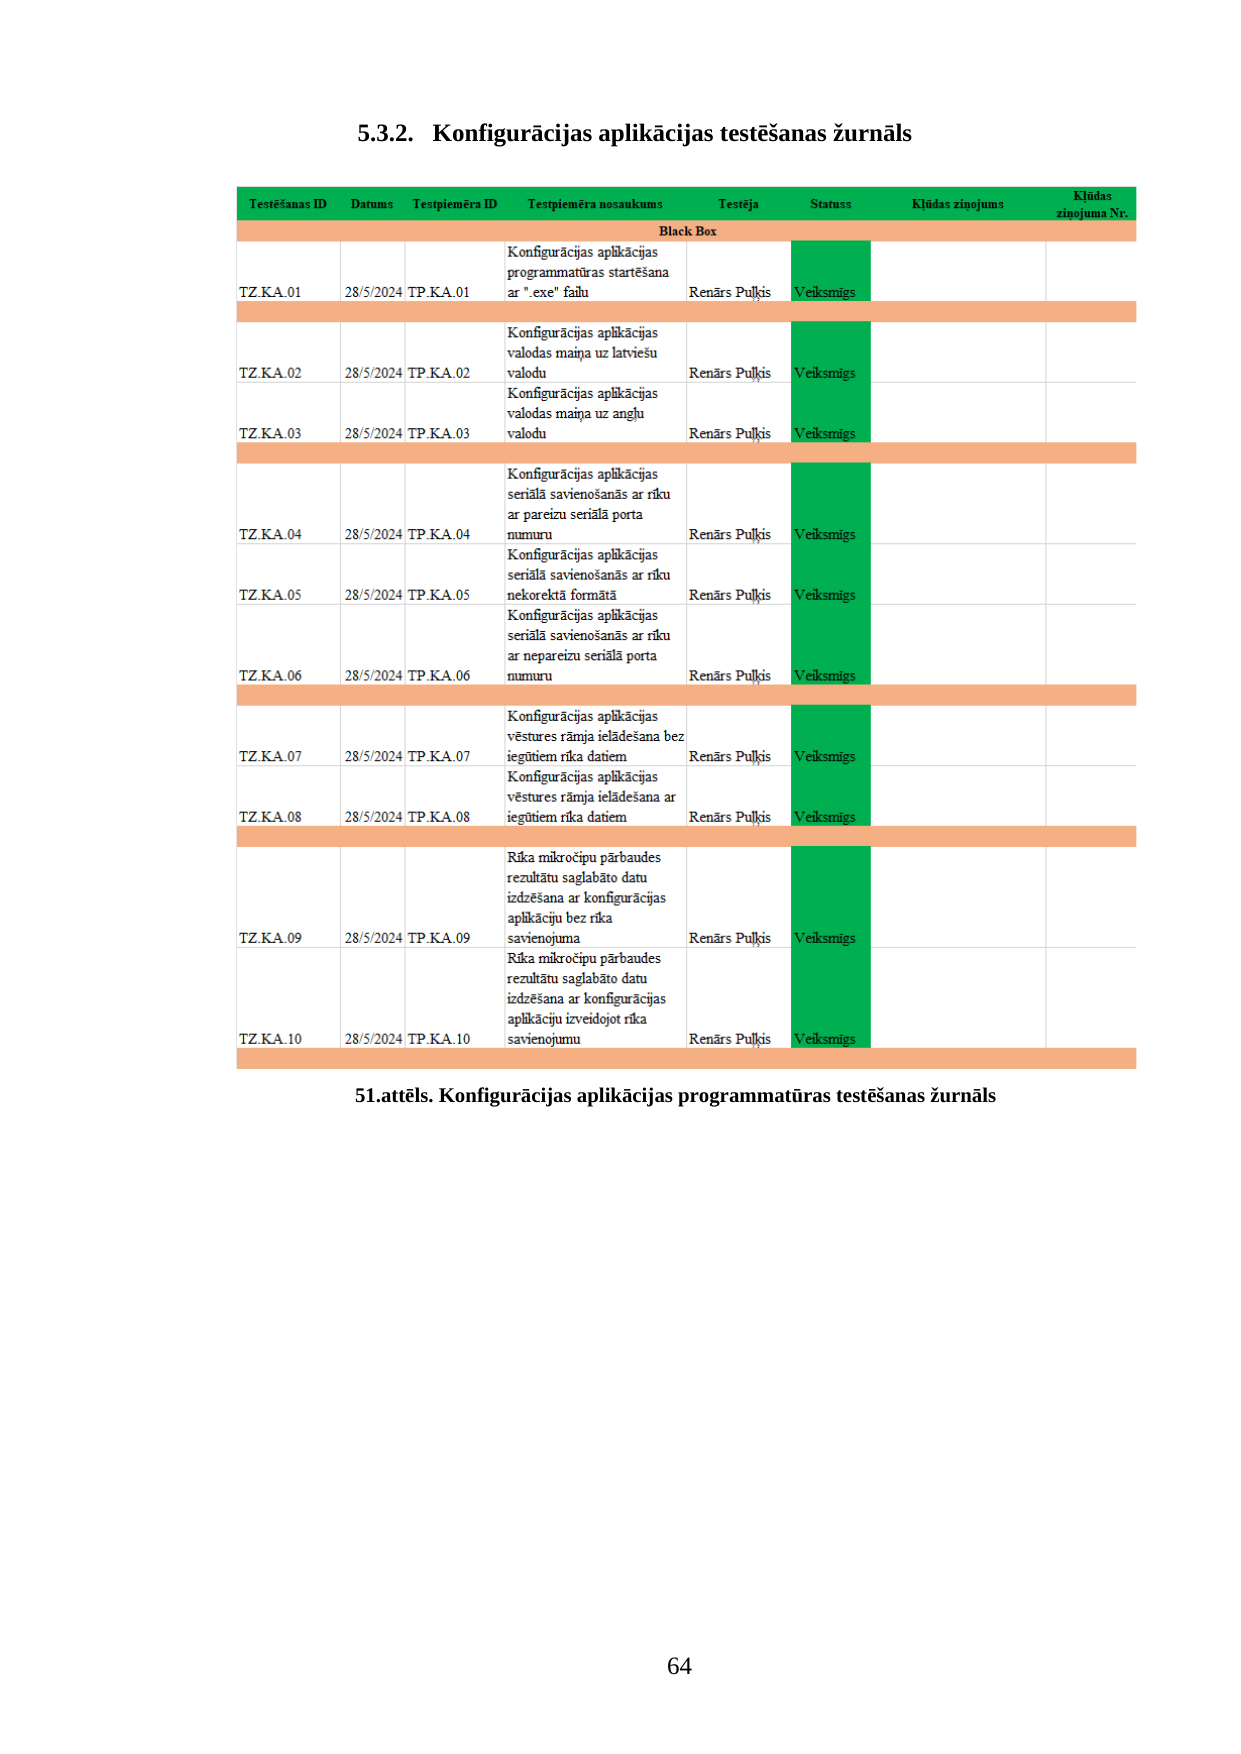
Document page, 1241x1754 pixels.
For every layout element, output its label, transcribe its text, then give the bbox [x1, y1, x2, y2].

subtitle Konfigurācijas aplikācijas testēšanas žurnāls [148, 118, 1122, 147]
list 51.attēls. Konfigurācijas aplikācijas programmatūras testēšanas žurnāls [229, 1083, 1122, 1107]
picture [236, 186, 1137, 1069]
